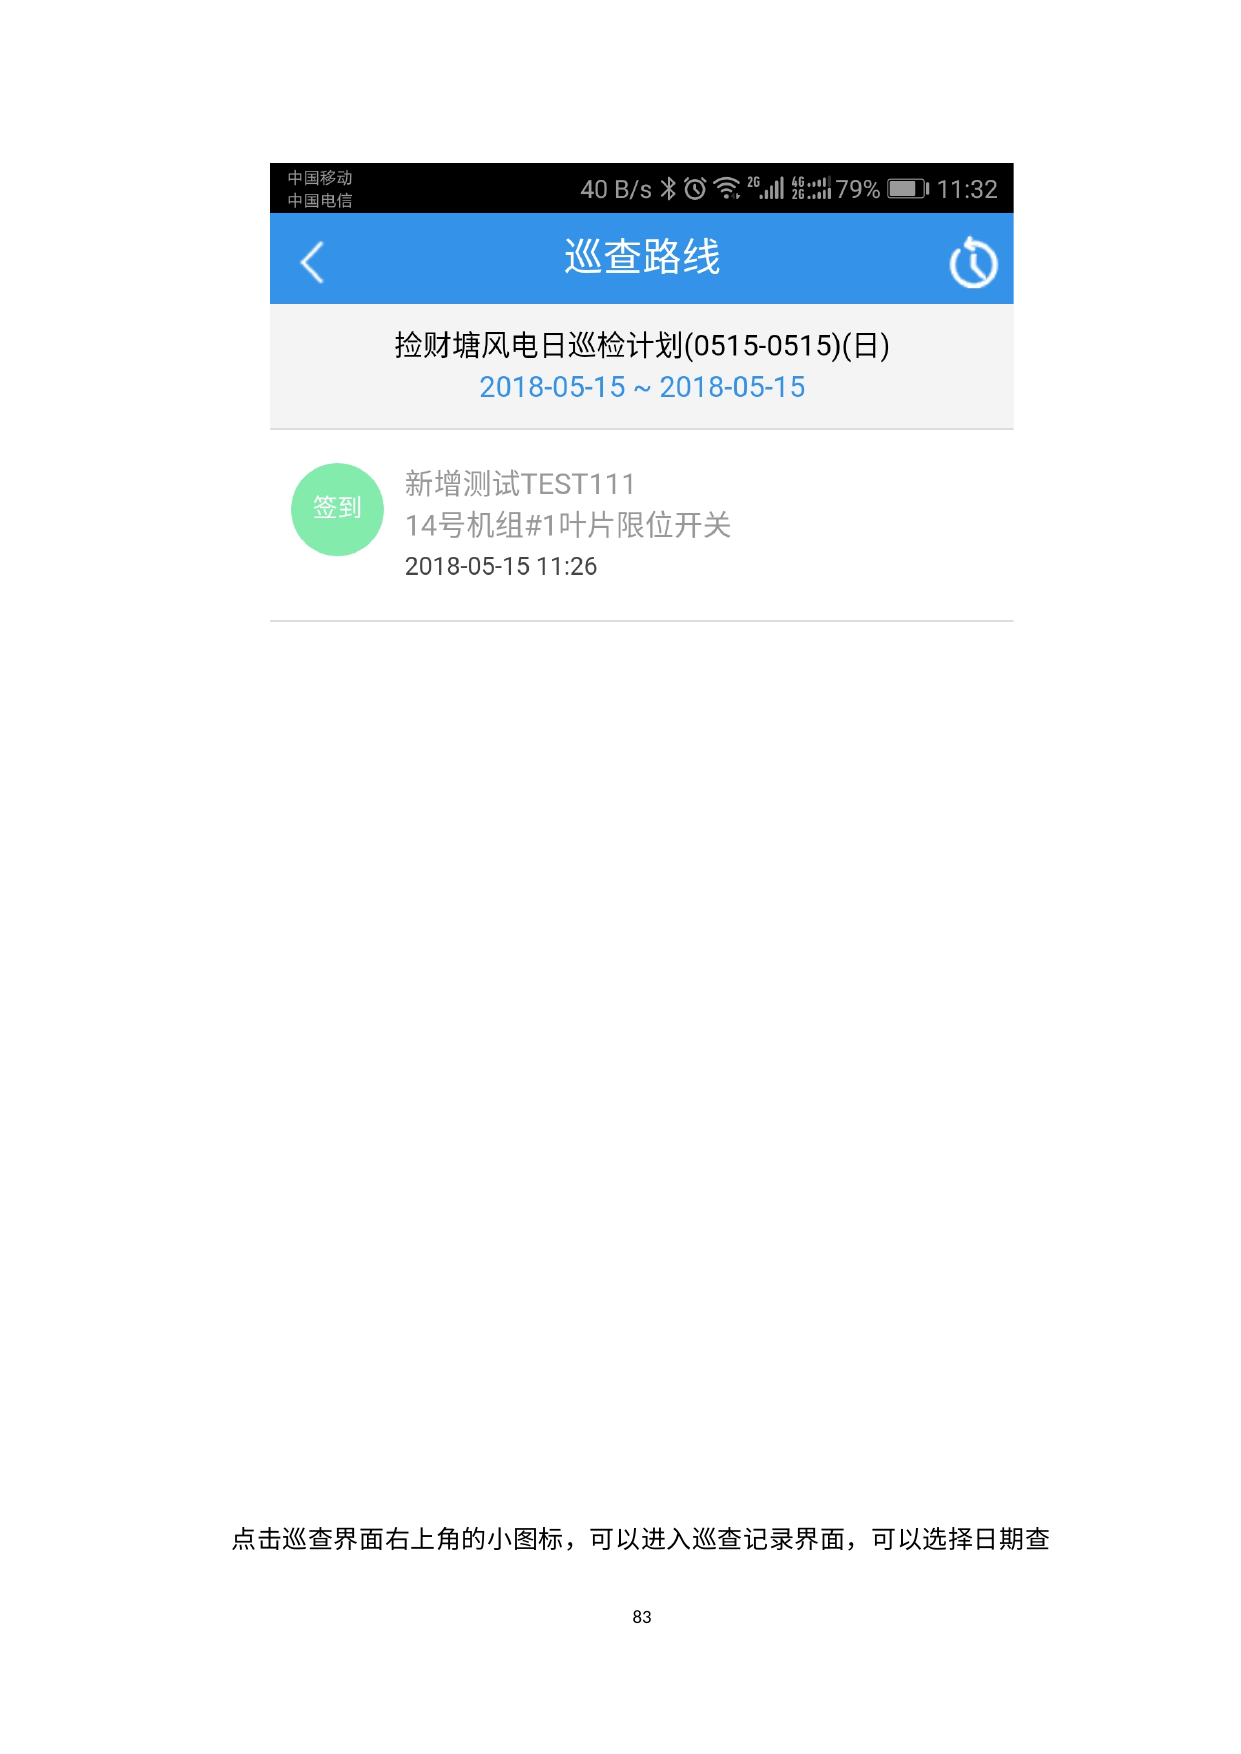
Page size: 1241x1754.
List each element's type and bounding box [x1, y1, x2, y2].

picture [270, 163, 1014, 1486]
text [187, 1503, 1053, 1571]
